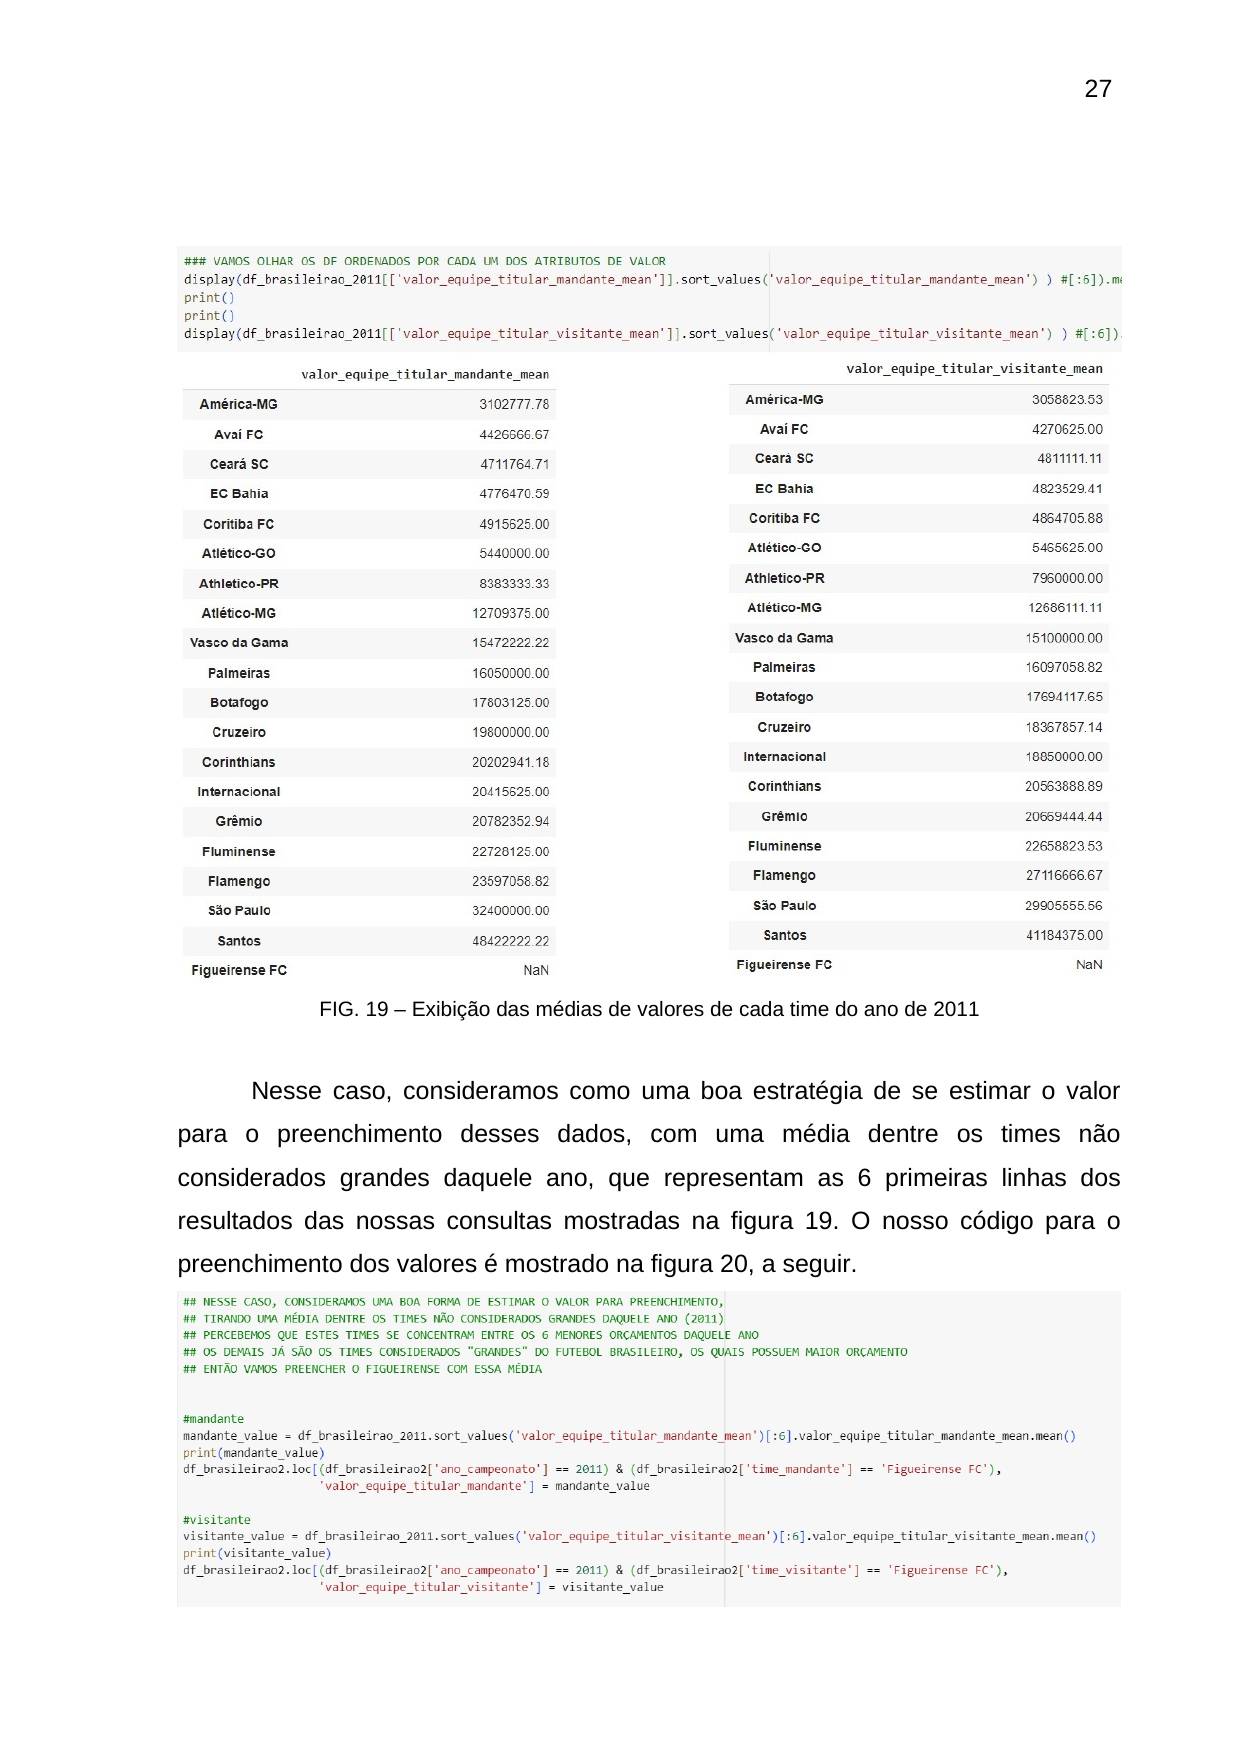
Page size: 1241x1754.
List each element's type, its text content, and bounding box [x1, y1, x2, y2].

text FIG. 19 – Exibição das médias de valores de cada time do ano de 2011 [177, 997, 1122, 1021]
picture [177, 1291, 1121, 1607]
picture [177, 246, 1122, 983]
text Nesse caso, consideramos como uma boa estratégia de se estimar o valor para o preenchimento desses dados, com uma média dentre os times não considerados grandes daquele ano, que representam as 6 primeiras linhas dos resultados das nossas consultas mostradas na figura 19. O nosso código para o preenchimento dos valores é mostrado na figura 20, a seguir. [177, 1076, 1122, 1277]
